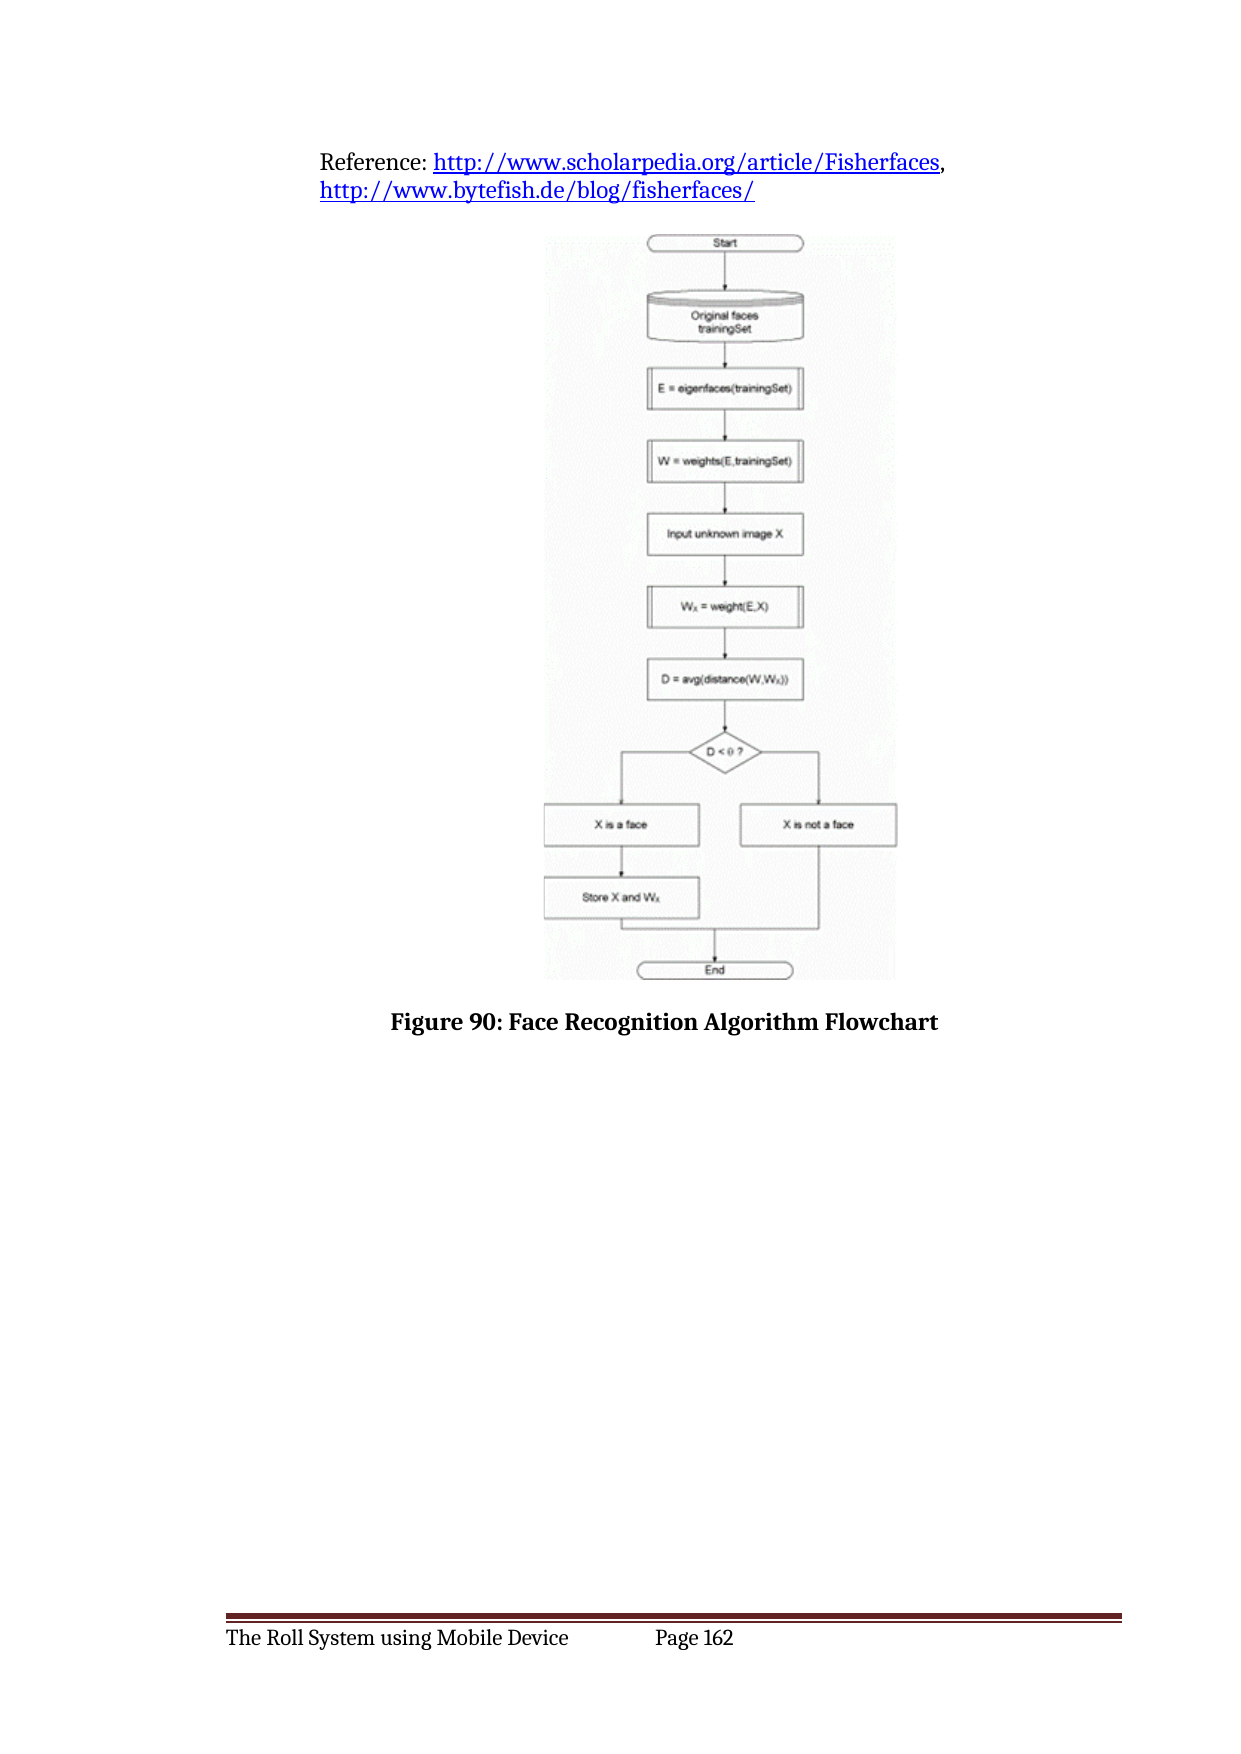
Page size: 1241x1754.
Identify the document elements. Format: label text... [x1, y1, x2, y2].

picture [543, 234, 898, 980]
text Reference: http://www.scholarpedia.org/article/Fisherfaces, http://www.bytefish.de/blog/fisherfaces/ [319, 148, 1122, 205]
text Figure 90: Face Recognition Algorithm Flowchart [207, 1008, 1122, 1037]
